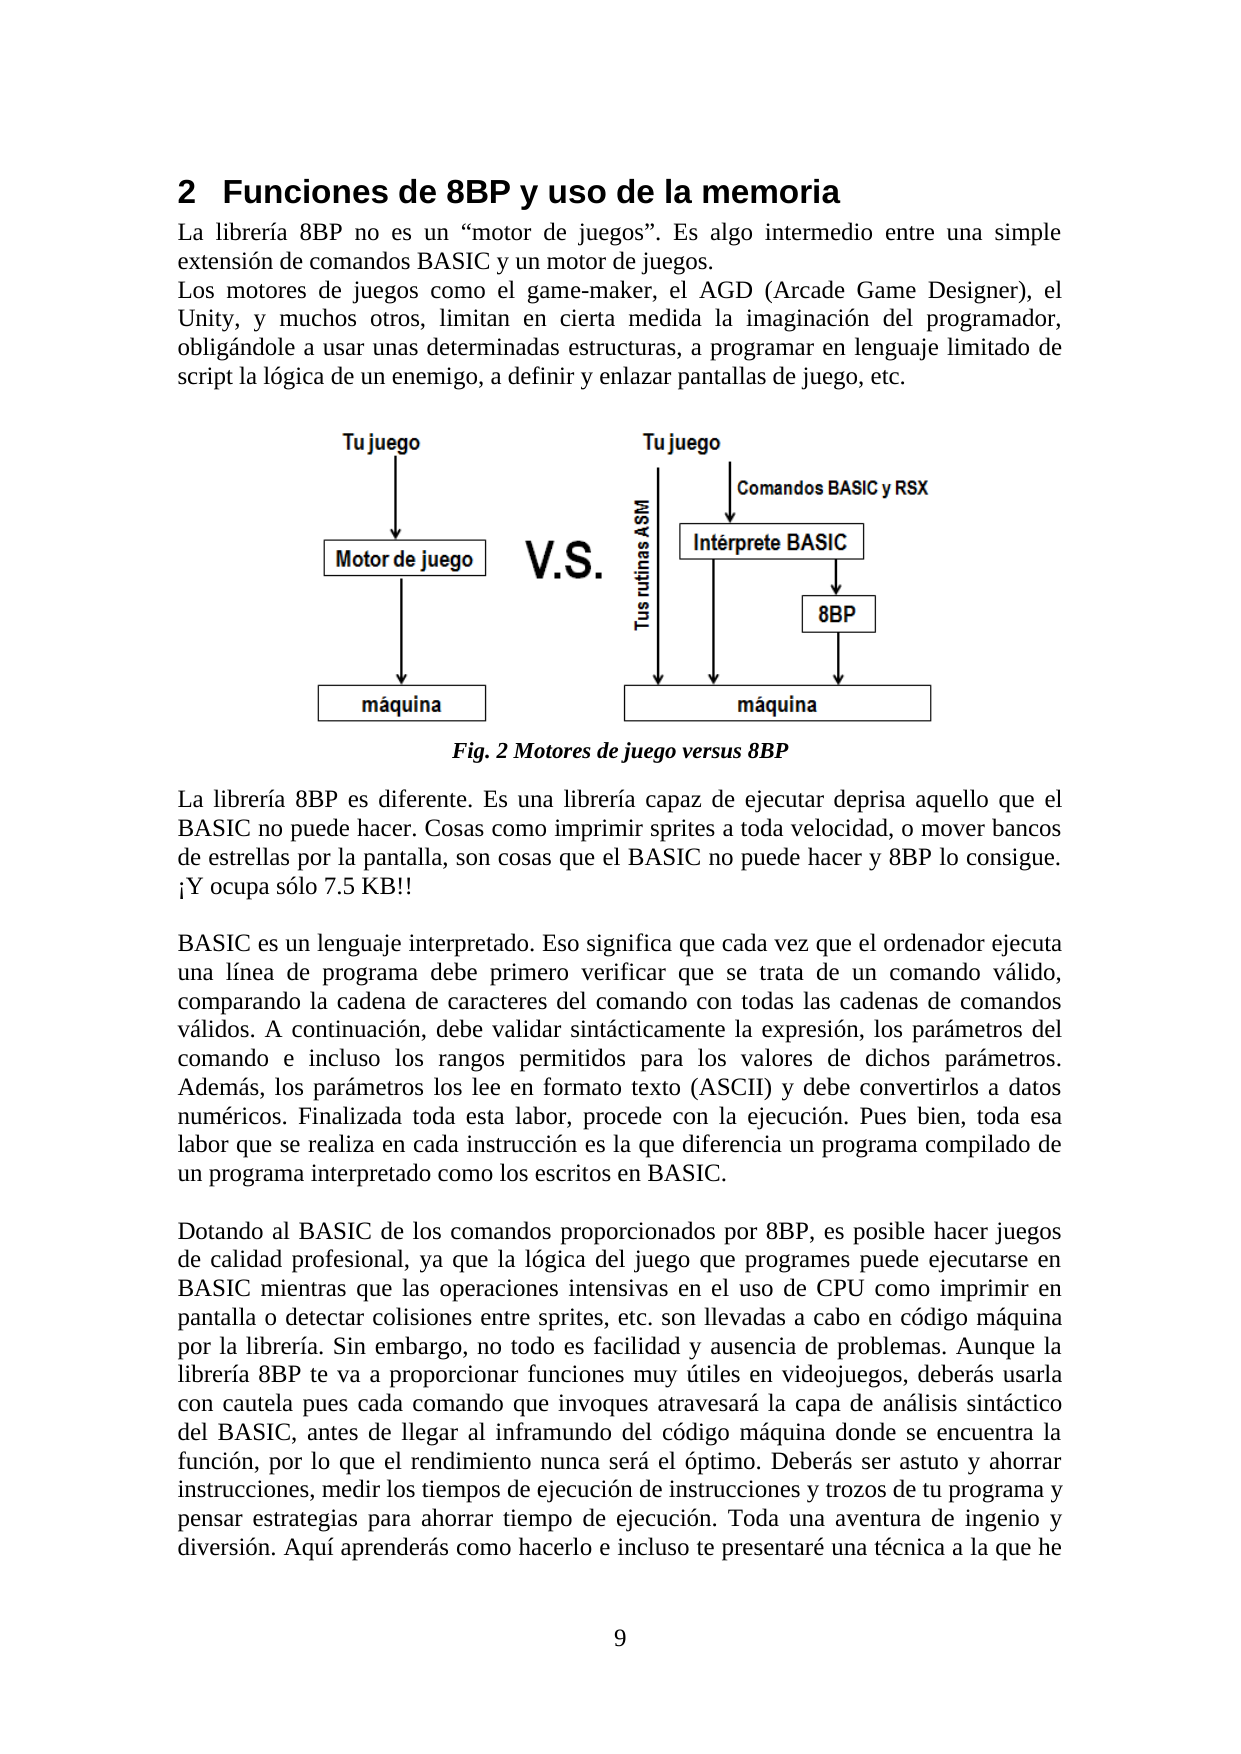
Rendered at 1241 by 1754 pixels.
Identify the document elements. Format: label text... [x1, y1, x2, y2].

text La librería 8BP no es un “motor de juegos”. Es algo intermedio entre una simple extensión de comandos BASIC y un motor de juegos. [177, 217, 1063, 275]
text Fig. 2 Motores de juego versus 8BP [177, 737, 1063, 764]
text Los motores de juegos como el game-maker, el AGD (Arcade Game Designer), el Unity, y muchos otros, limitan en cierta medida la imaginación del programador, obligándole a usar unas determinadas estructuras, a programar en lenguaje limitado de script la lógica de un enemigo, a definir y enlazar pantallas de juego, etc. [177, 275, 1063, 390]
text La librería 8BP es diferente. Es una librería capaz de ejecutar deprisa aquello que el BASIC no puede hacer. Cosas como imprimir sprites a toda velocidad, o mover bancos de estrellas por la pantalla, son cosas que el BASIC no puede hacer y 8BP lo consigue. ¡Y ocupa sólo 7.5 KB!! [177, 784, 1063, 899]
text BASIC es un lenguaje interpretado. Eso significa que cada vez que el ordenador ejecuta una línea de programa debe primero verificar que se trata de un comando válido, comparando la cadena de caracteres del comando con todas las cadenas de comandos válidos. A continuación, debe validar sintácticamente la expresión, los parámetros del comando e incluso los rangos permitidos para los valores de dichos parámetros. Además, los parámetros los lee en formato texto (ASCII) y debe convertirlos a datos numéricos. Finalizada toda esta labor, procede con la ejecución. Pues bien, toda esa labor que se realiza en cada instrucción es la que diferencia un programa compilado de un programa interpretado como los escritos en BASIC. [177, 928, 1063, 1187]
subtitle Funciones de 8BP y uso de la memoria [177, 173, 1063, 211]
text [177, 1216, 1063, 1561]
picture [299, 418, 942, 738]
